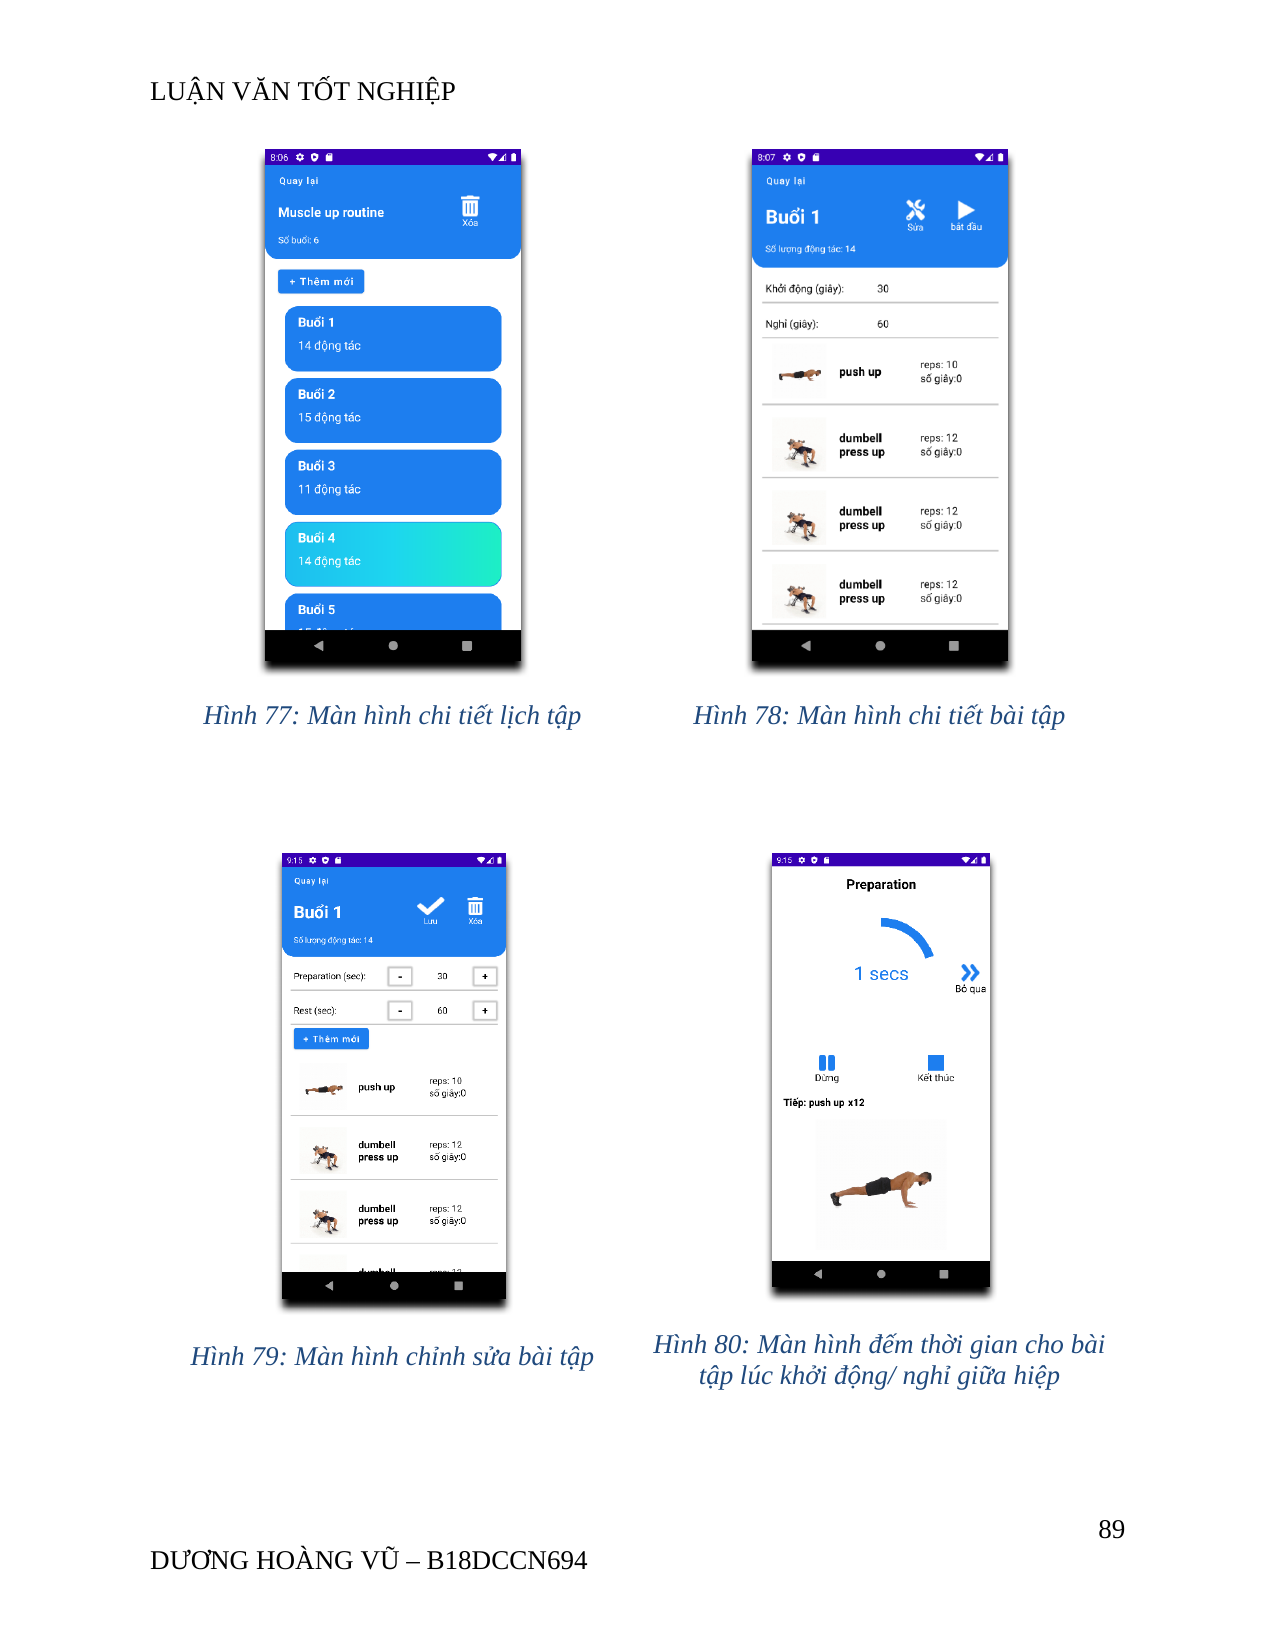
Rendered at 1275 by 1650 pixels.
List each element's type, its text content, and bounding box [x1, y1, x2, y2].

picture [752, 149, 1008, 661]
table_header Hình 79: Màn hình chỉnh sửa bài tập [150, 854, 637, 1463]
picture [772, 853, 990, 1287]
table_header Hình 78: Màn hình chi tiết bài tập [637, 150, 1124, 804]
picture [282, 853, 506, 1299]
table_header Hình 80: Màn hình đếm thời gian cho bài tập lúc khởi động/ nghỉ giữa hiệp [637, 854, 1124, 1463]
table_header Hình 77: Màn hình chi tiết lịch tập [150, 150, 637, 804]
picture [265, 149, 521, 661]
